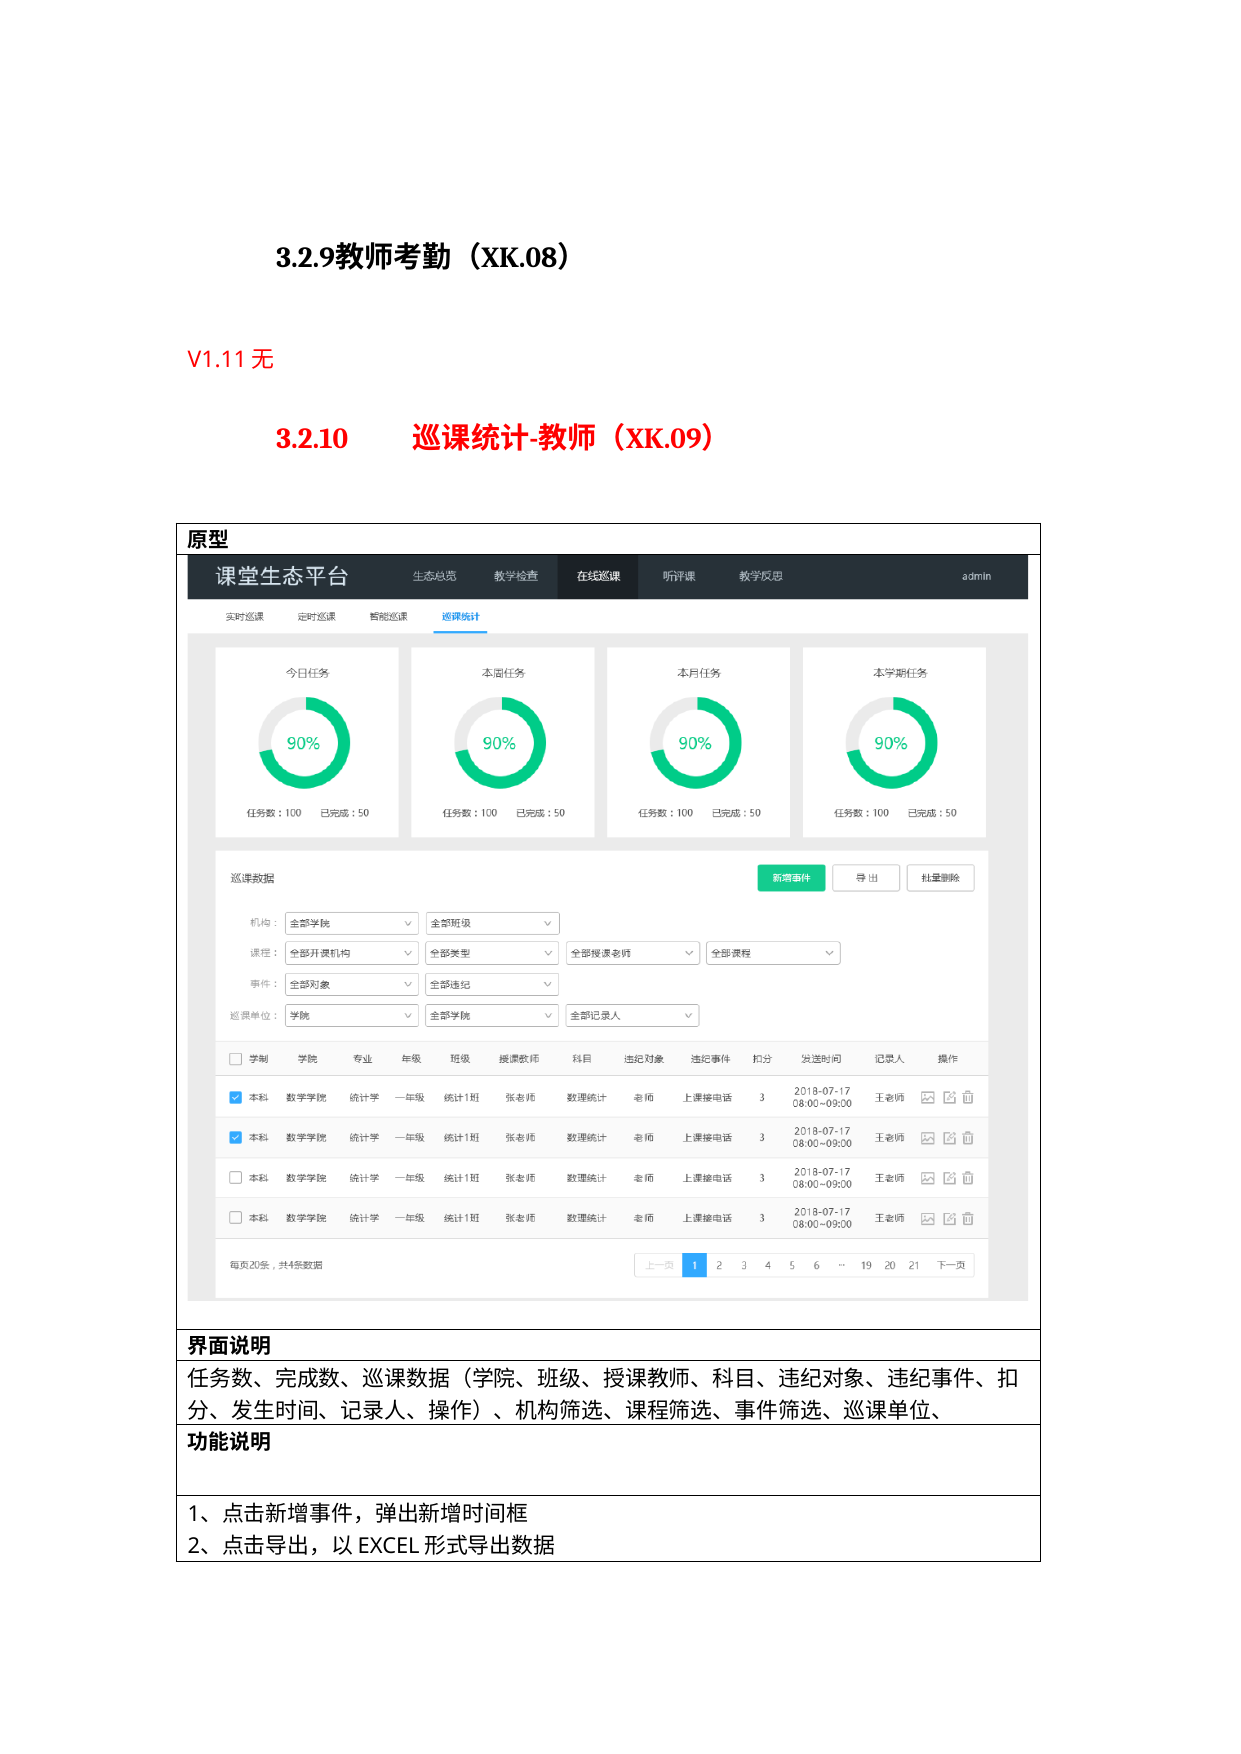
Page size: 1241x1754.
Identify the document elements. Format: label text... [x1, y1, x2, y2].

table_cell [177, 1496, 1040, 1561]
table_cell 任务数、完成数、巡课数据（学院、班级、授课教师、科目、违纪对象、违纪事件、扣分、发生时间、记录人、操作）、机构筛选、课程筛选、事件筛选、巡课单位、 [177, 1361, 1040, 1424]
subtitle 巡课统计-教师（XK.09） [276, 404, 1053, 469]
table_header 原型 [177, 524, 1040, 554]
text V1.11无 [187, 341, 1053, 374]
subtitle 教师考勤（XK.08） [276, 222, 1053, 287]
table_cell 界面说明 [177, 1330, 1040, 1360]
picture [187, 555, 1029, 1301]
table_cell 功能说明 [177, 1425, 1040, 1494]
table_cell [177, 555, 1040, 1329]
